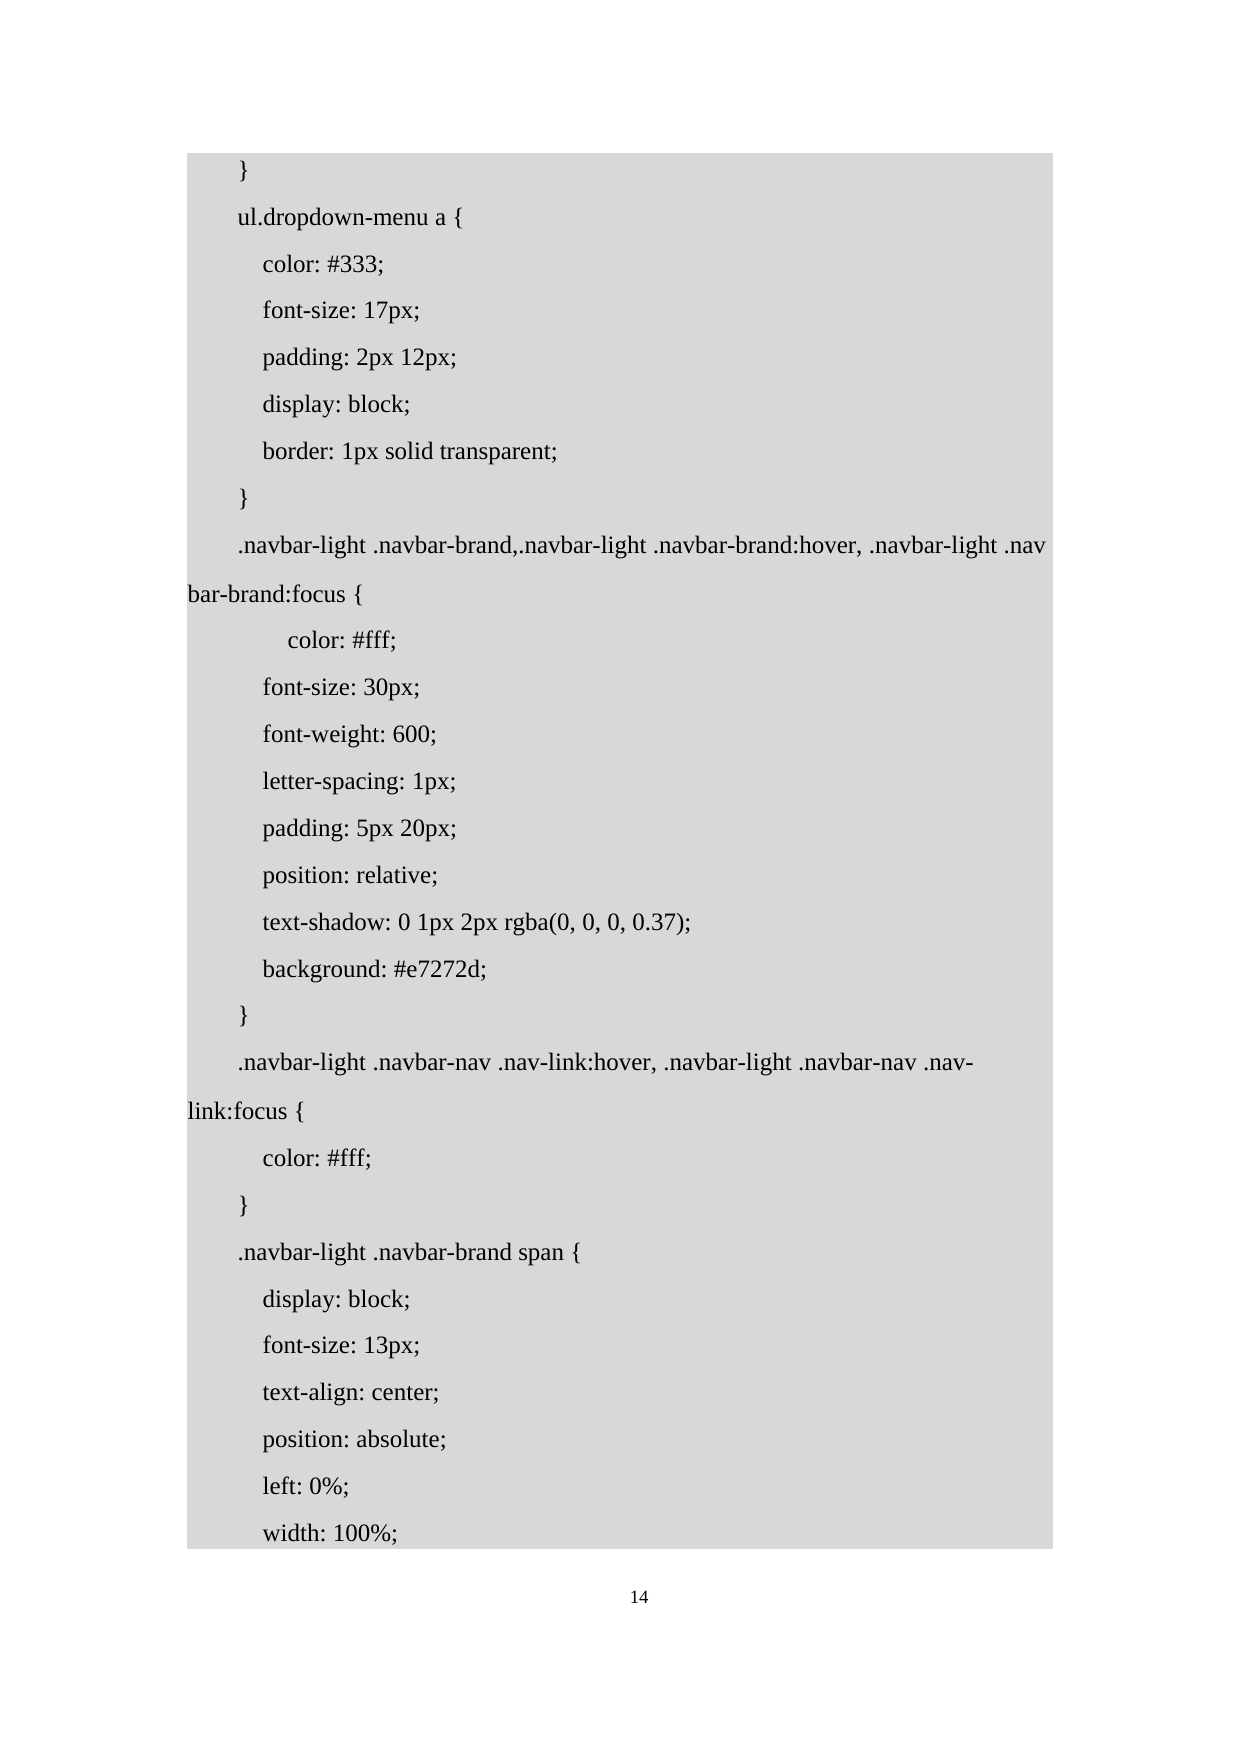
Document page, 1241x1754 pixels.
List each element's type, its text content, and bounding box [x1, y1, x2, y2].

text position: relative; [187, 858, 1053, 891]
text } [187, 153, 1053, 186]
text left: 0%; [187, 1469, 1053, 1502]
text color: #fff; [187, 624, 1053, 656]
text } [187, 1188, 1053, 1221]
text font-size: 13px; [187, 1329, 1053, 1361]
text font-size: 17px; [187, 294, 1053, 326]
text position: absolute; [187, 1422, 1053, 1455]
text ul.dropdown-menu a { [187, 200, 1053, 232]
text .navbar-light .navbar-brand,.navbar-light .navbar-brand:hover, .navbar-light .navbar-brand:focus { [187, 528, 1053, 609]
text background: #e7272d; [187, 952, 1053, 984]
text text-align: center; [187, 1376, 1053, 1408]
text font-size: 30px; [187, 671, 1053, 703]
text padding: 5px 20px; [187, 811, 1053, 844]
text text-shadow: 0 1px 2px rgba(0, 0, 0, 0.37); [187, 905, 1053, 937]
text font-weight: 600; [187, 717, 1053, 750]
text .navbar-light .navbar-brand span { [187, 1235, 1053, 1267]
text display: block; [187, 387, 1053, 420]
text width: 100%; [187, 1516, 1053, 1549]
text } [187, 999, 1053, 1031]
text } [187, 481, 1053, 514]
text display: block; [187, 1282, 1053, 1314]
text padding: 2px 12px; [187, 341, 1053, 373]
text color: #333; [187, 247, 1053, 279]
text letter-spacing: 1px; [187, 764, 1053, 797]
text border: 1px solid transparent; [187, 434, 1053, 467]
text color: #fff; [187, 1141, 1053, 1174]
text .navbar-light .navbar-nav .nav-link:hover, .navbar-light .navbar-nav .nav-link:focus { [187, 1046, 1053, 1127]
